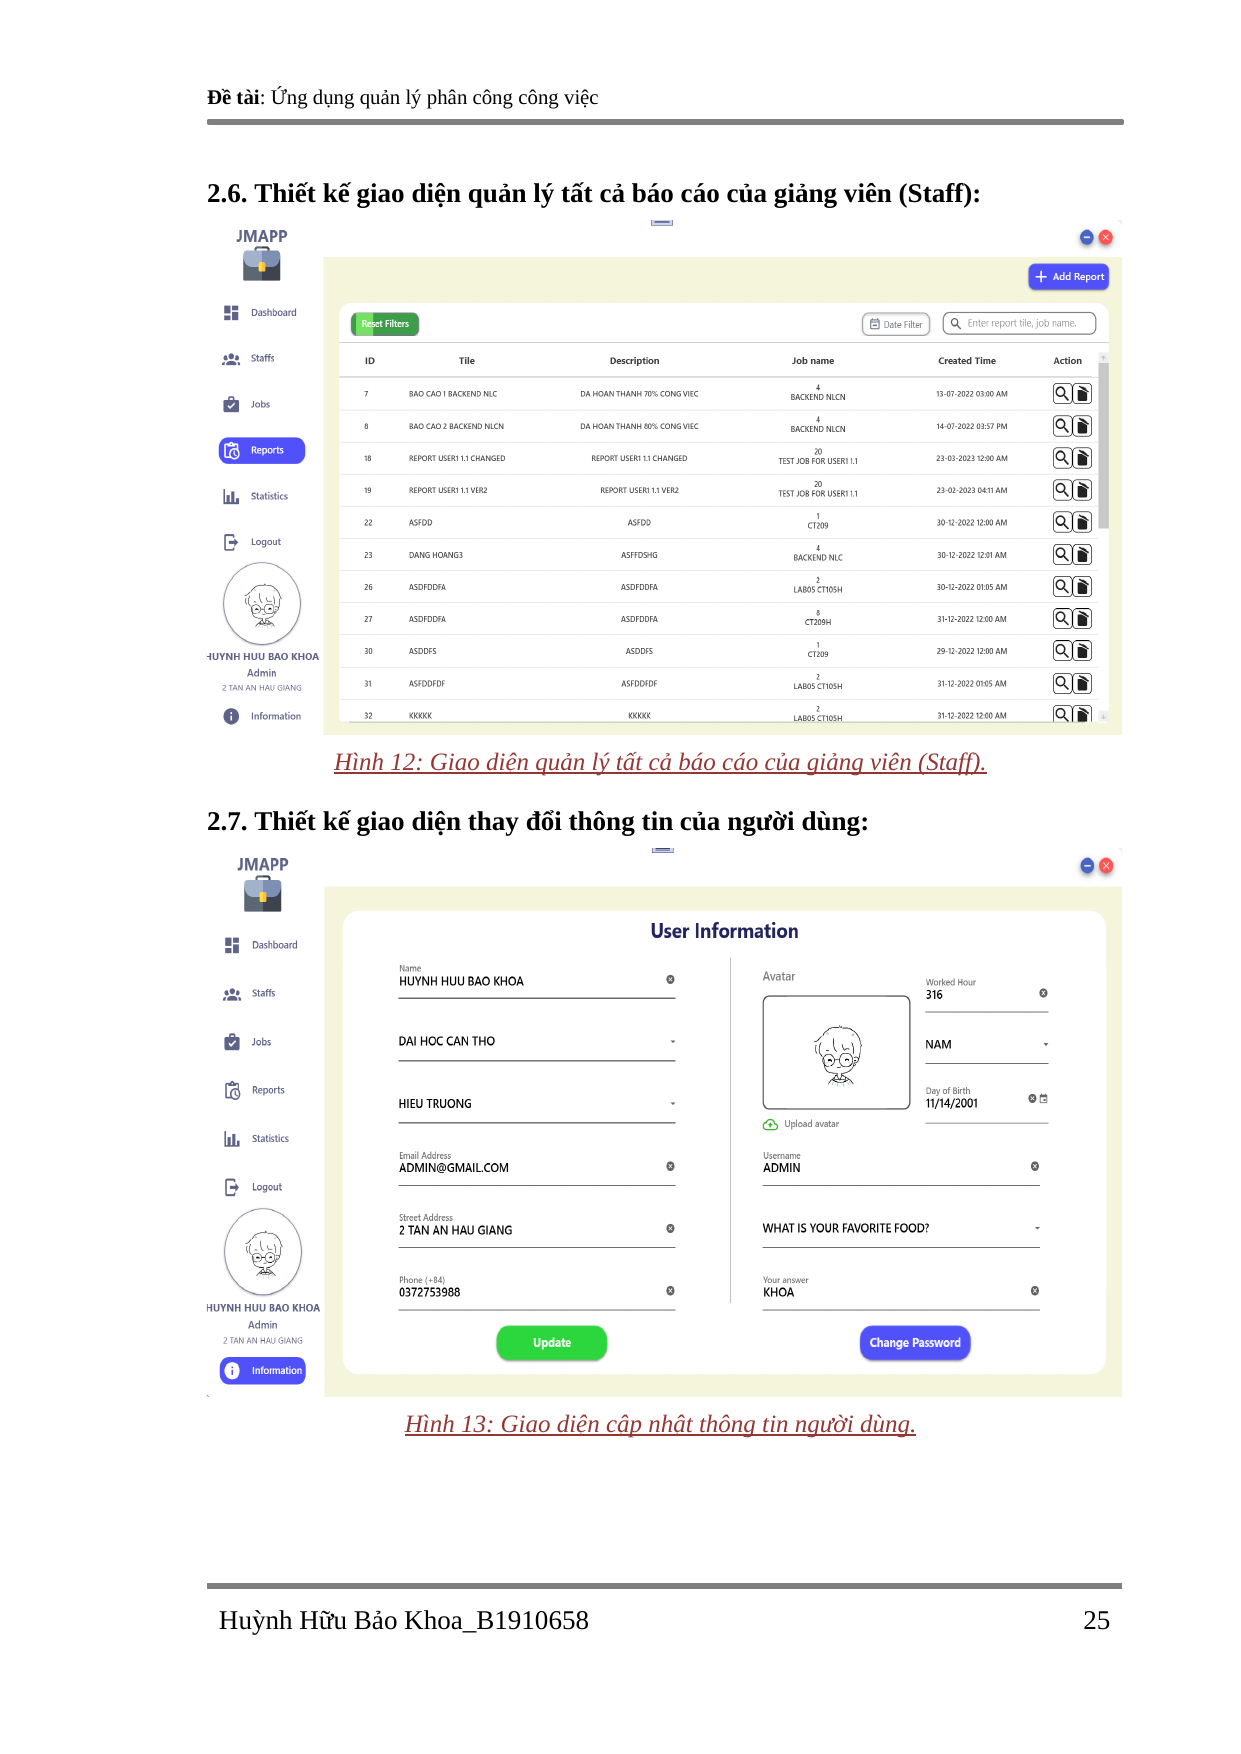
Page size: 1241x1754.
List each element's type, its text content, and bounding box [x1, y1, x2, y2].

text Hình 13: Giao diện cập nhật thông tin người dùng. [207, 1409, 1116, 1438]
subtitle 2.7. Thiết kế giao diện thay đổi thông tin của người dùng: [207, 805, 1122, 836]
text Hình 12: Giao diện quản lý tất cả báo cáo của giảng viên (Staff). [207, 747, 1116, 776]
picture [206, 848, 1123, 1397]
subtitle 2.6. Thiết kế giao diện quản lý tất cả báo cáo của giảng viên (Staff): [207, 177, 1122, 208]
picture [206, 220, 1123, 735]
